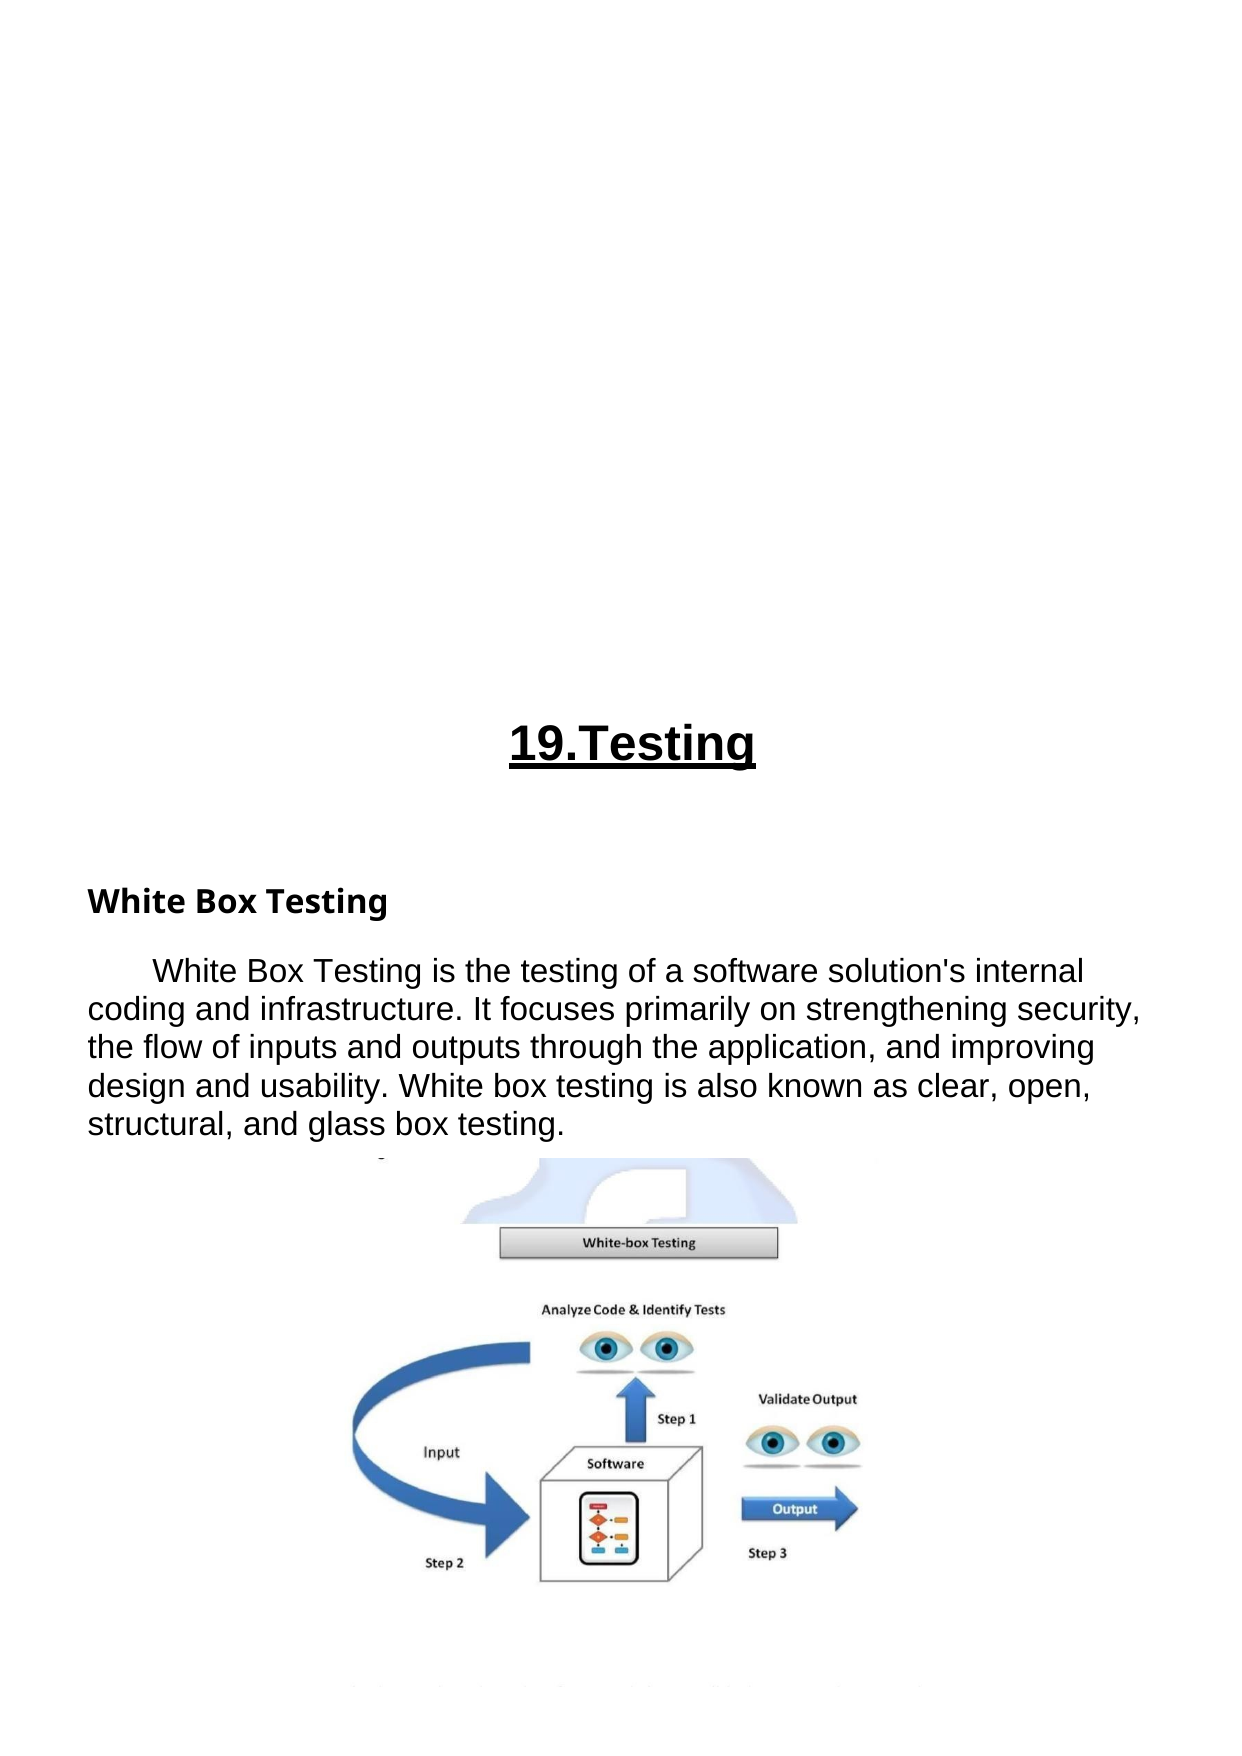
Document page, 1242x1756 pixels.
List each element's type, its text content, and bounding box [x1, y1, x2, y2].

text 19.Testing [509, 713, 1189, 771]
subtitle White Box Testing is the testing of a software solution's internal coding and infrastructure. It focuses primarily on strengthening security, the flow of inputs and outputs through the application, and improving design and usability. White box testing is also known as clear, open, structural, and glass box testing. [87, 951, 1189, 1143]
subtitle White Box Testing [87, 878, 1189, 923]
picture [344, 1158, 923, 1687]
